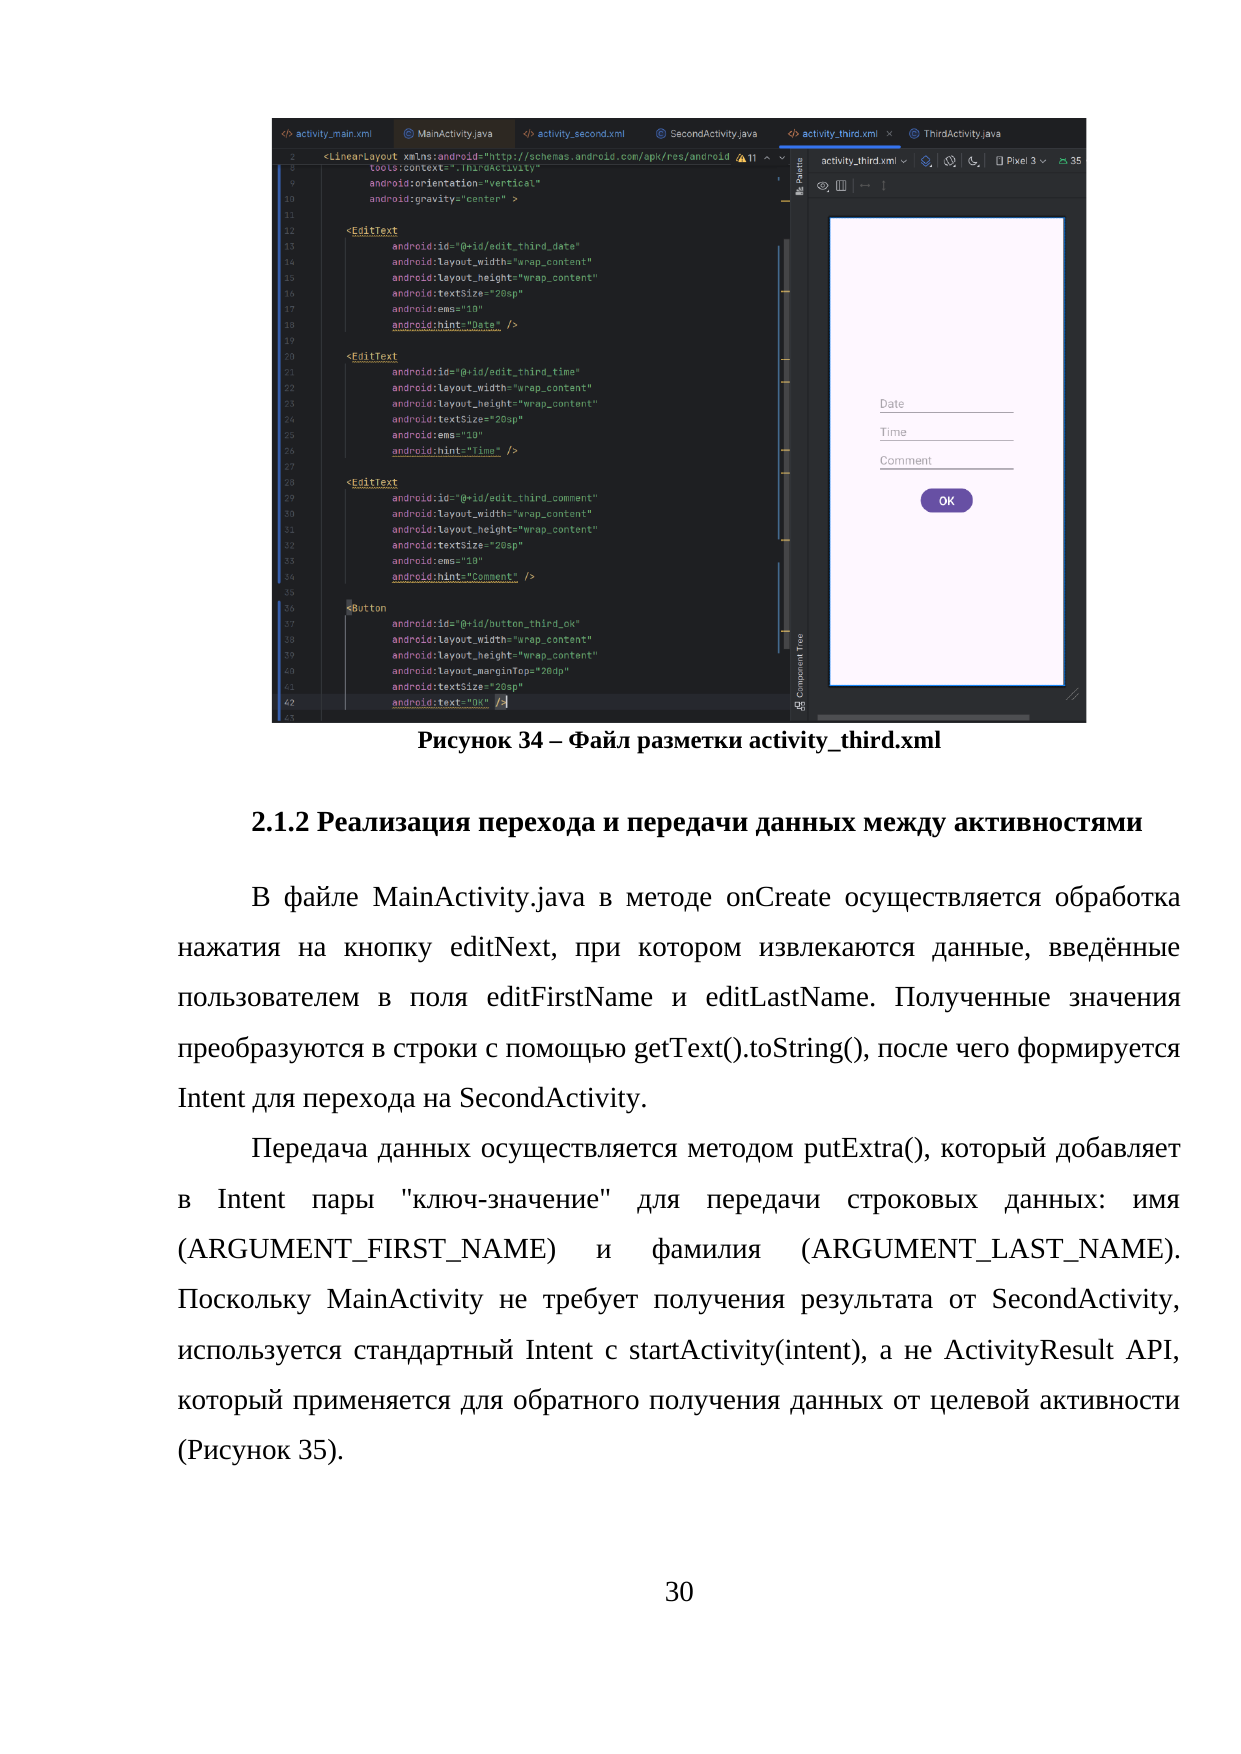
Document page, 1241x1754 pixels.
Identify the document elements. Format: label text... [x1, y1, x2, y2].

subtitle Реализация перехода и передачи данных между активностями [177, 804, 1181, 837]
text В файле MainActivity.java в методе onCreate осуществляется обработка нажатия на кнопку editNext, при котором извлекаются данные, введённые пользователем в поля editFirstName и editLastName. Полученные значения преобразуются в строки с помощью getText().toString(), после чего формируется Intent для перехода на SecondActivity. [177, 879, 1181, 1114]
picture [271, 118, 1087, 723]
text Передача данных осуществляется методом putExtra(), который добавляет в Intent пары "ключ-значение" для передачи строковых данных: имя (ARGUMENT_FIRST_NAME) и фамилия (ARGUMENT_LAST_NAME). Поскольку MainActivity не требует получения результата от SecondActivity, используется стандартный Intent с startActivity(intent), а не ActivityResult API, который применяется для обратного получения данных от целевой активности (Рисунок 35). [177, 1131, 1181, 1466]
text Рисунок 34 – Файл разметки activity_third.xml [177, 725, 1181, 754]
